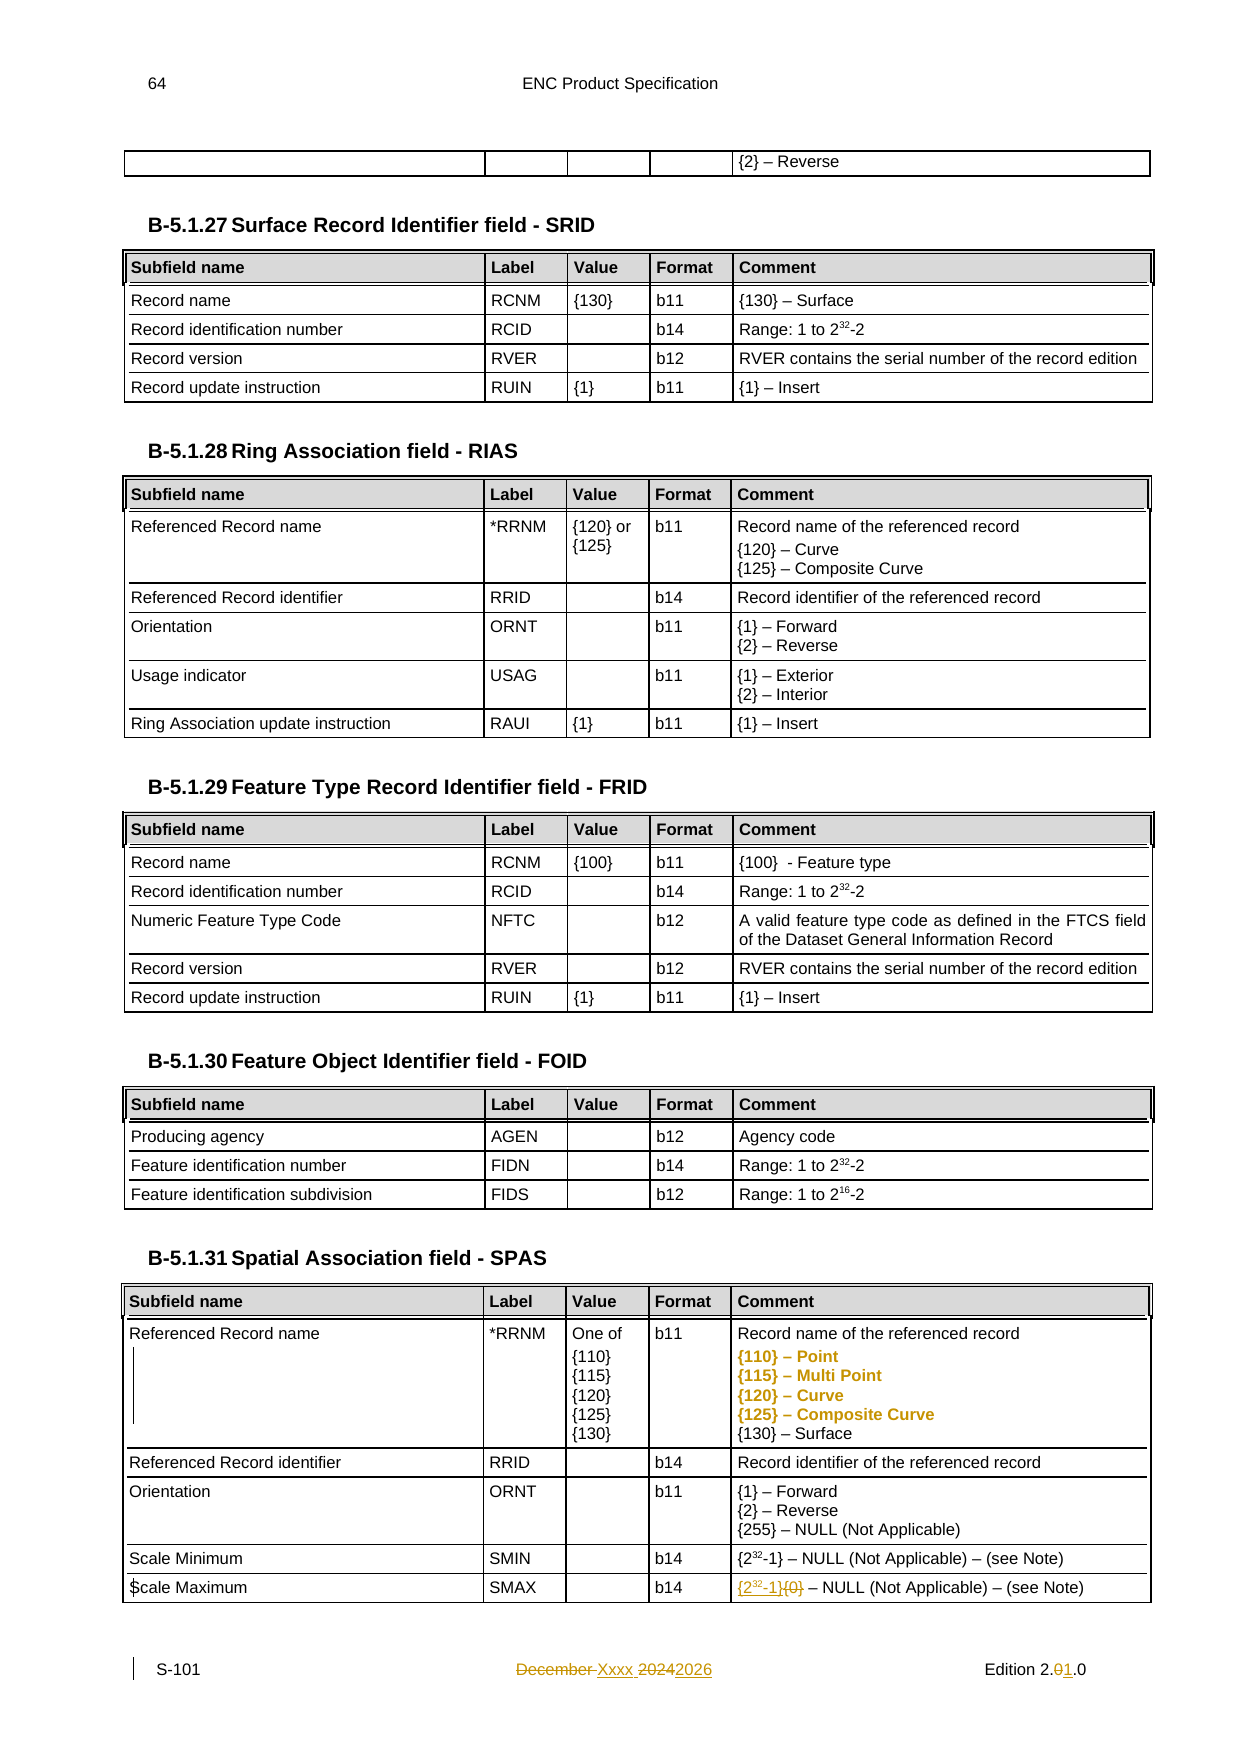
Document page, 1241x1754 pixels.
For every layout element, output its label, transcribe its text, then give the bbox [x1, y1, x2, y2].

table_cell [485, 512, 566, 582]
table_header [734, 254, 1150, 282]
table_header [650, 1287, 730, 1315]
list Feature Object Identifier field - FOID [148, 1049, 1094, 1073]
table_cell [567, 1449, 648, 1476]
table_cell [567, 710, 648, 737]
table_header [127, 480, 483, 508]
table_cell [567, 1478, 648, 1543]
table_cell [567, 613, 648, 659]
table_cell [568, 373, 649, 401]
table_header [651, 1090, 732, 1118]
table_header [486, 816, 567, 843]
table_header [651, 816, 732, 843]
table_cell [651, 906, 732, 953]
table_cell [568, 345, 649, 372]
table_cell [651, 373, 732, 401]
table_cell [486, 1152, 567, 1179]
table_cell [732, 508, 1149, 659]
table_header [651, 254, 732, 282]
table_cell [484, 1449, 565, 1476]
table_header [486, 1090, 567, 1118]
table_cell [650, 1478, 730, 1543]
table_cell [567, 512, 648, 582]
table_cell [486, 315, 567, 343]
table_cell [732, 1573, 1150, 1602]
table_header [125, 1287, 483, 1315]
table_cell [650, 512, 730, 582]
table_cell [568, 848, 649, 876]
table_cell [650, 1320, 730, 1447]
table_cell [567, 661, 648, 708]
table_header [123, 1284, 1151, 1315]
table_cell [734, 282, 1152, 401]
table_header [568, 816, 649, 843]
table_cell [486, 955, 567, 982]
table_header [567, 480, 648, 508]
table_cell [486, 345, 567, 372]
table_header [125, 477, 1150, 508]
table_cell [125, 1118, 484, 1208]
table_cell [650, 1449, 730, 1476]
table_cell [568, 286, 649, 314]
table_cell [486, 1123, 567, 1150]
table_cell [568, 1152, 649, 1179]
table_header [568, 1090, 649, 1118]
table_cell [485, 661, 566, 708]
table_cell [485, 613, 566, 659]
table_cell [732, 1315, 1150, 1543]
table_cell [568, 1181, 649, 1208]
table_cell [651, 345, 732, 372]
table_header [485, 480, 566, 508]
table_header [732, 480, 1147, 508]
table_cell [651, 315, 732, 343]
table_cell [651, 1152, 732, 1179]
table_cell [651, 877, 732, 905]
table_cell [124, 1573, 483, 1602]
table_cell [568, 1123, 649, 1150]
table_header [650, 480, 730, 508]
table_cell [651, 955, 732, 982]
list Feature Type Record Identifier field - FRID [148, 775, 1094, 799]
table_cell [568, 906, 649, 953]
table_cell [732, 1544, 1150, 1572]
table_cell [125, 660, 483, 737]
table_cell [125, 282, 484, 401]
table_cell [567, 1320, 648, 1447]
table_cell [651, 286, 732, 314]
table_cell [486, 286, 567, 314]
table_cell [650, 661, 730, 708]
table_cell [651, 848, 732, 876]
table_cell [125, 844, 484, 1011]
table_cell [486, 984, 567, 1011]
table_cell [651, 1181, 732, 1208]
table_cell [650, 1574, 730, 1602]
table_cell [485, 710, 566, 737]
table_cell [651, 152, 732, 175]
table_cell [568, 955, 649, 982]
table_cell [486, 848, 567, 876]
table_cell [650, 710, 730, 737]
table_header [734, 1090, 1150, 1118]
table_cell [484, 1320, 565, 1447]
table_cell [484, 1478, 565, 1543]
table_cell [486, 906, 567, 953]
list Surface Record Identifier field - SRID [148, 213, 1094, 237]
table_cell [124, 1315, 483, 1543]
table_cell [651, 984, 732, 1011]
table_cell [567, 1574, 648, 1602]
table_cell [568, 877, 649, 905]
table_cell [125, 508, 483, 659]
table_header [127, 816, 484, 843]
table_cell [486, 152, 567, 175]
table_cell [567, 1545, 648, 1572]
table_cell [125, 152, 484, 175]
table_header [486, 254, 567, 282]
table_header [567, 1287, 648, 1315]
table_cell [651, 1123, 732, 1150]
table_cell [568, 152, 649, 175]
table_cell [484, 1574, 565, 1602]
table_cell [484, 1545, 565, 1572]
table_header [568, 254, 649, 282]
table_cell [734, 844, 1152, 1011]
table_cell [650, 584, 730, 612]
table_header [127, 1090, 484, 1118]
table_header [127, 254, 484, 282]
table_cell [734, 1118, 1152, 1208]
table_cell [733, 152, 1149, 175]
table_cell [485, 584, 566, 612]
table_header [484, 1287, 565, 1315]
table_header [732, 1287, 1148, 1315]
list Spatial Association field - SPAS [148, 1246, 1094, 1270]
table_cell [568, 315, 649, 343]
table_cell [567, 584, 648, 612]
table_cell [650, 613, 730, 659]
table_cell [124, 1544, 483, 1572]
list Ring Association field - RIAS [148, 439, 1094, 463]
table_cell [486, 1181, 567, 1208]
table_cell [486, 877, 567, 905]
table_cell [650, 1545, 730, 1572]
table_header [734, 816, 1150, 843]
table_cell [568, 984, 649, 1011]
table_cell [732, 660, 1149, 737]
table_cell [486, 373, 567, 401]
